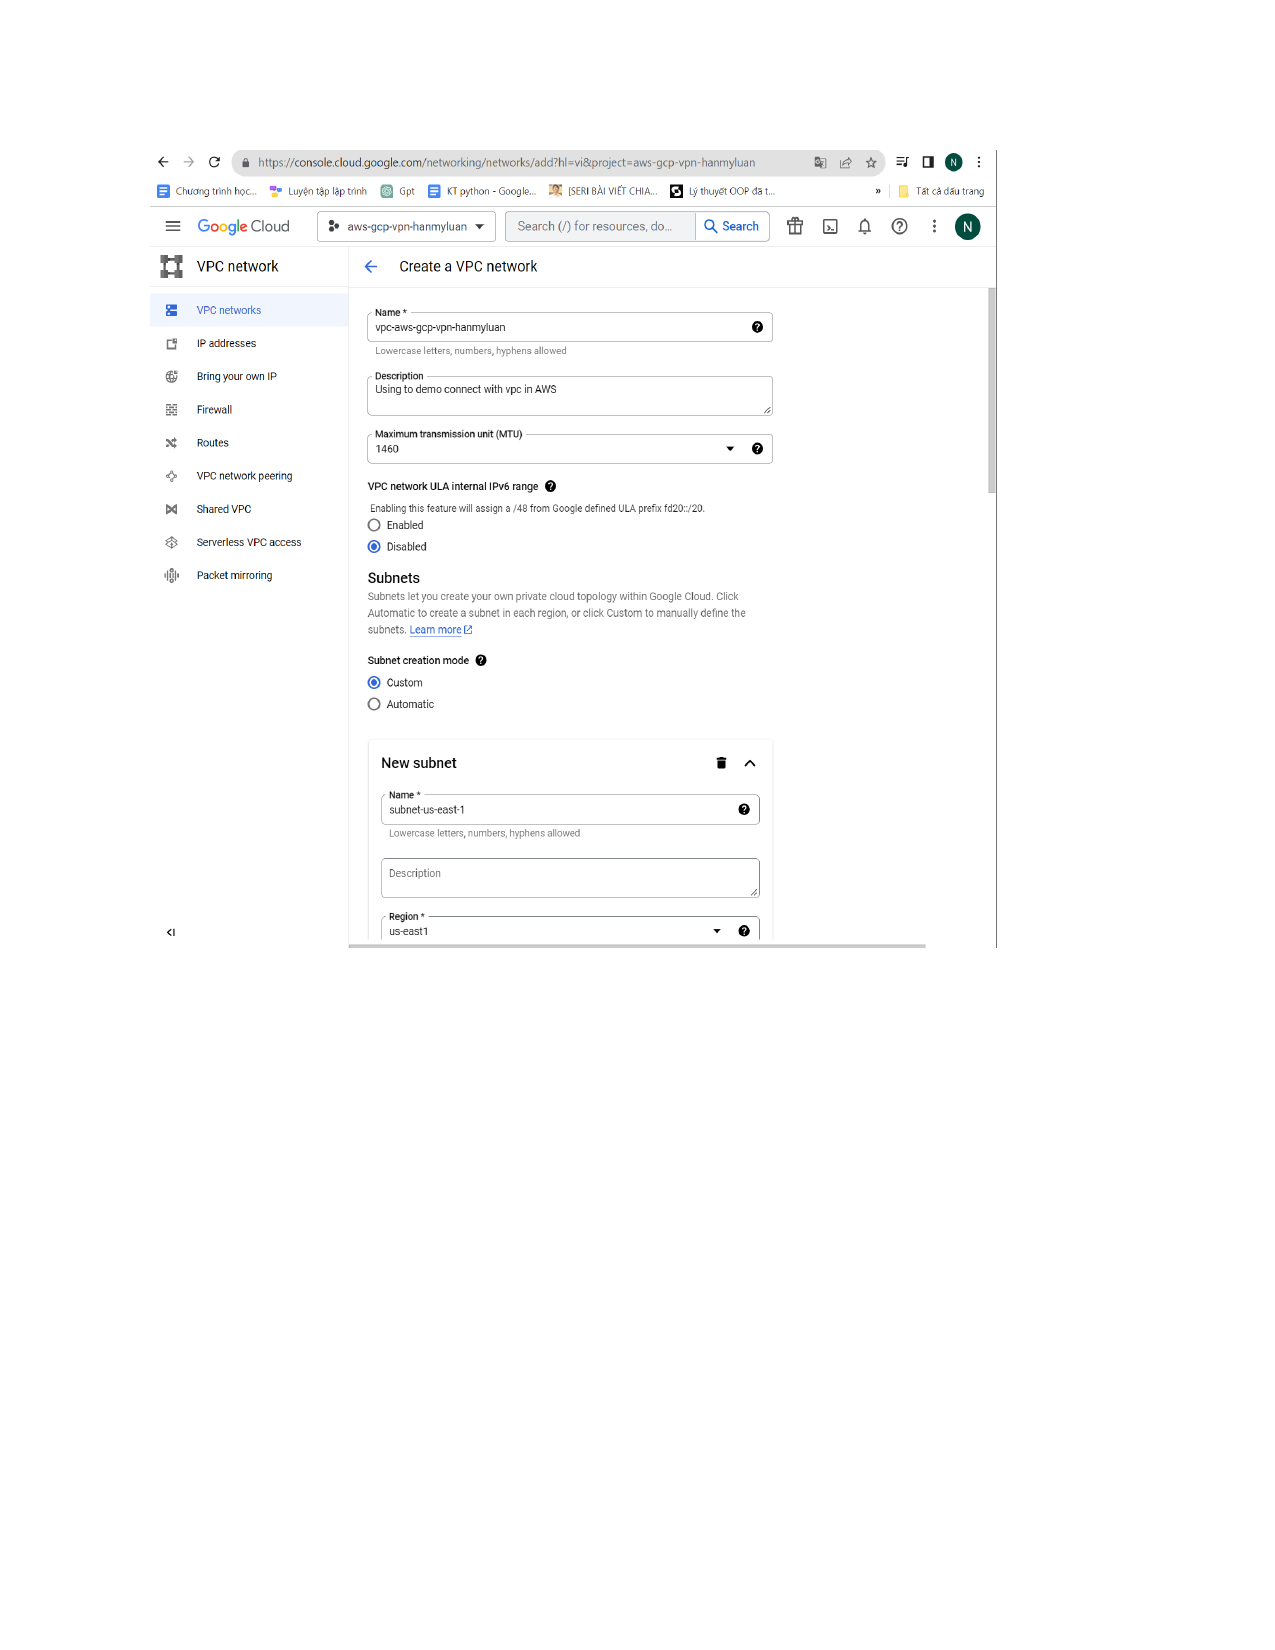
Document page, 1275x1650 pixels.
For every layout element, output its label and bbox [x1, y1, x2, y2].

picture [150, 150, 997, 948]
